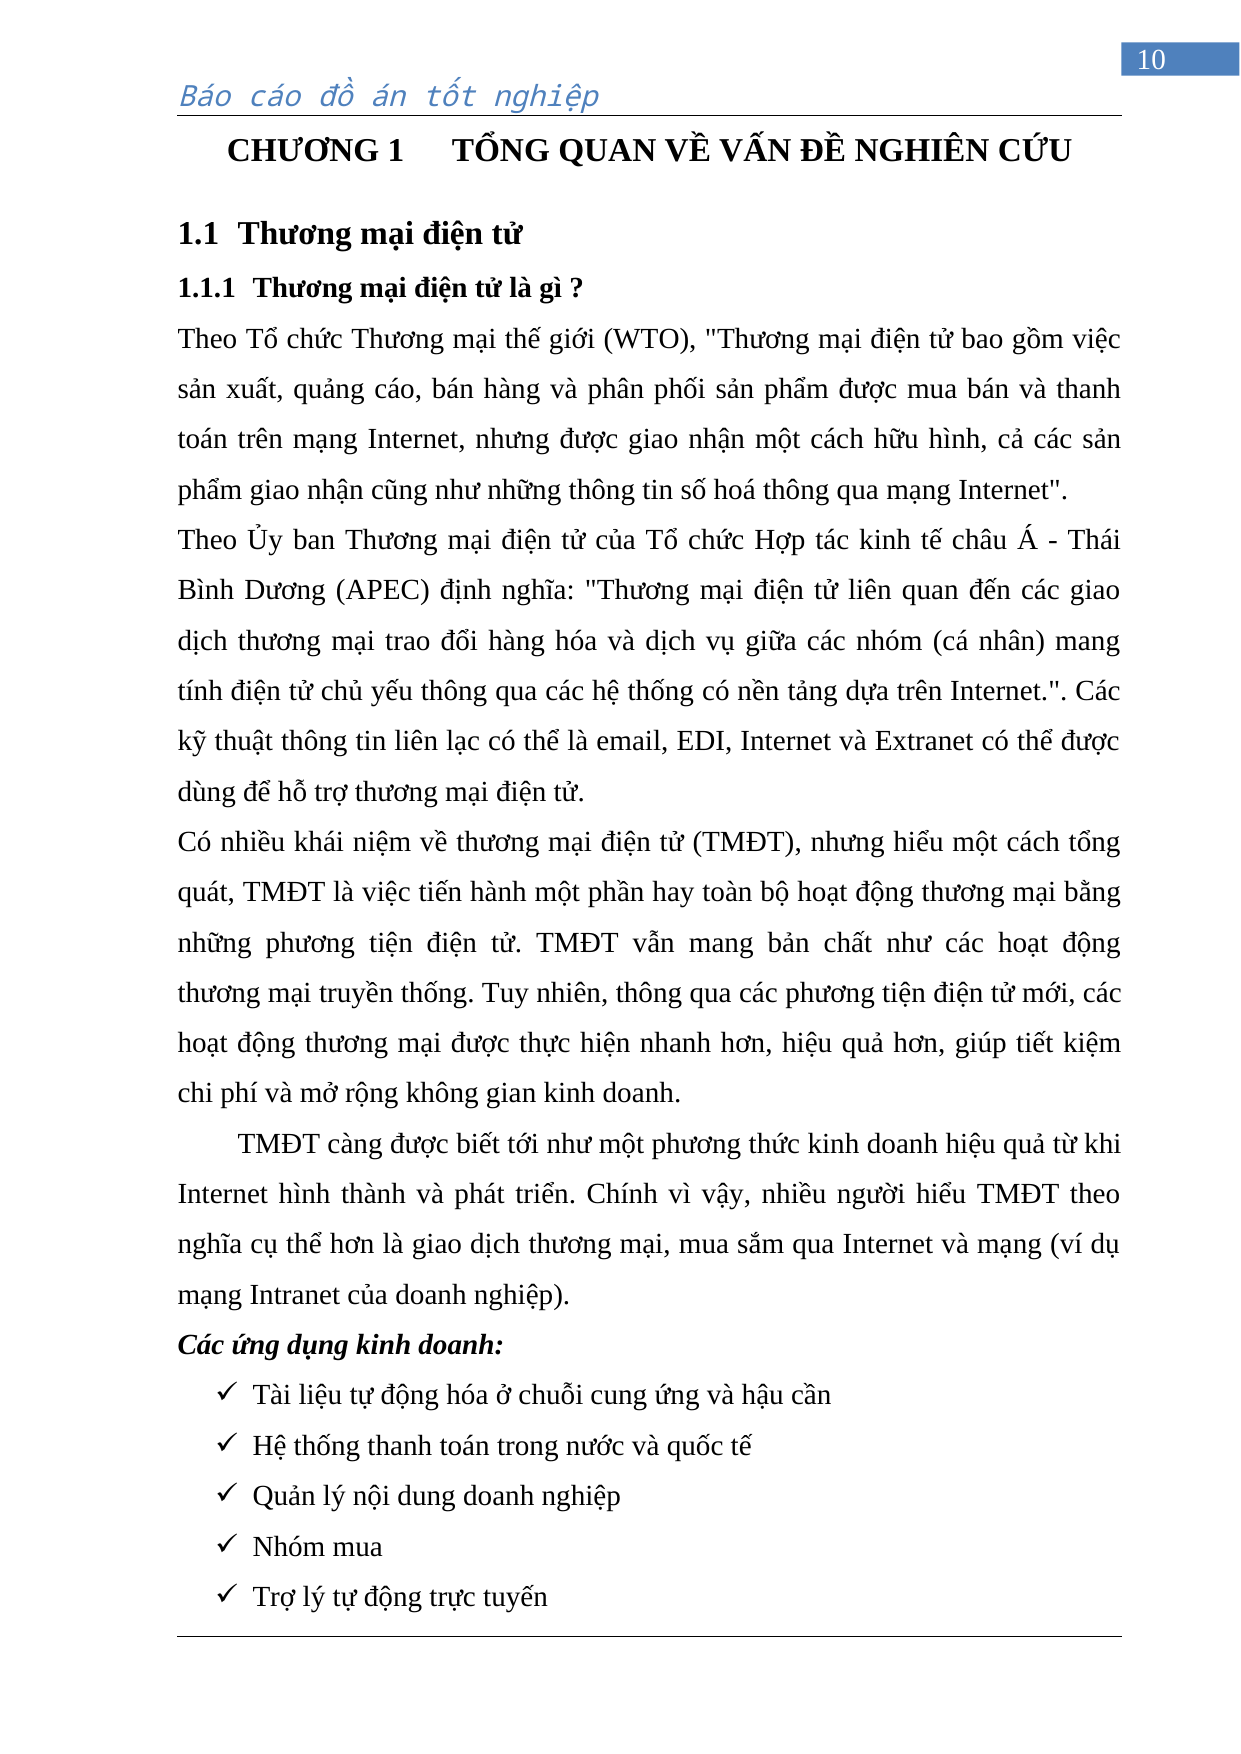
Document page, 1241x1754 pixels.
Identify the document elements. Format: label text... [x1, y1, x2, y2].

subtitle Thương mại điện tử là gì ? [177, 271, 1122, 304]
text Các ứng dụng kinh doanh: [177, 1327, 1122, 1361]
list Hệ thống thanh toán trong nước và quốc tế [215, 1428, 1122, 1462]
text Theo Ủy ban Thương mại điện tử của Tổ chức Hợp tác kinh tế châu Á - Thái Bình Dương (APEC) định nghĩa: "Thương mại điện tử liên quan đến các giao dịch thương mại trao đổi hàng hóa và dịch vụ giữa các nhóm (cá nhân) mang tính điện tử chủ yếu thông qua các hệ thống có nền tảng dựa trên Internet.". Các kỹ thuật thông tin liên lạc có thể là email, EDI, Internet và Extranet có thể được dùng để hỗ trợ thương mại điện tử. [177, 522, 1122, 807]
text Theo Tổ chức Thương mại thế giới (WTO), "Thương mại điện tử bao gồm việc sản xuất, quảng cáo, bán hàng và phân phối sản phẩm được mua bán và thanh toán trên mạng Internet, nhưng được giao nhận một cách hữu hình, cả các sản phẩm giao nhận cũng như những thông tin số hoá thông qua mạng Internet". [177, 321, 1122, 505]
text TMĐT càng được biết tới như một phương thức kinh doanh hiệu quả từ khi Internet hình thành và phát triển. Chính vì vậy, nhiều người hiểu TMĐT theo nghĩa cụ thể hơn là giao dịch thương mại, mua sắm qua Internet và mạng (ví dụ mạng Intranet của doanh nghiệp). [177, 1126, 1122, 1310]
text Có nhiều khái niệm về thương mại điện tử (TMĐT), nhưng hiểu một cách tổng quát, TMĐT là việc tiến hành một phần hay toàn bộ hoạt động thương mại bằng những phương tiện điện tử. TMĐT vẫn mang bản chất như các hoạt động thương mại truyền thống. Tuy nhiên, thông qua các phương tiện điện tử mới, các hoạt động thương mại được thực hiện nhanh hơn, hiệu quả hơn, giúp tiết kiệm chi phí và mở rộng không gian kinh doanh. [177, 824, 1122, 1109]
list Nhóm mua [215, 1529, 1122, 1562]
subtitle Tổng quan về vấn đề nghiên cứu [177, 131, 1122, 169]
subtitle Thương mại điện tử [177, 213, 1122, 251]
list Trợ lý tự động trực tuyến [215, 1579, 1122, 1613]
list Tài liệu tự động hóa ở chuỗi cung ứng và hậu cần [215, 1377, 1122, 1411]
list Quản lý nội dung doanh nghiệp [215, 1478, 1122, 1512]
